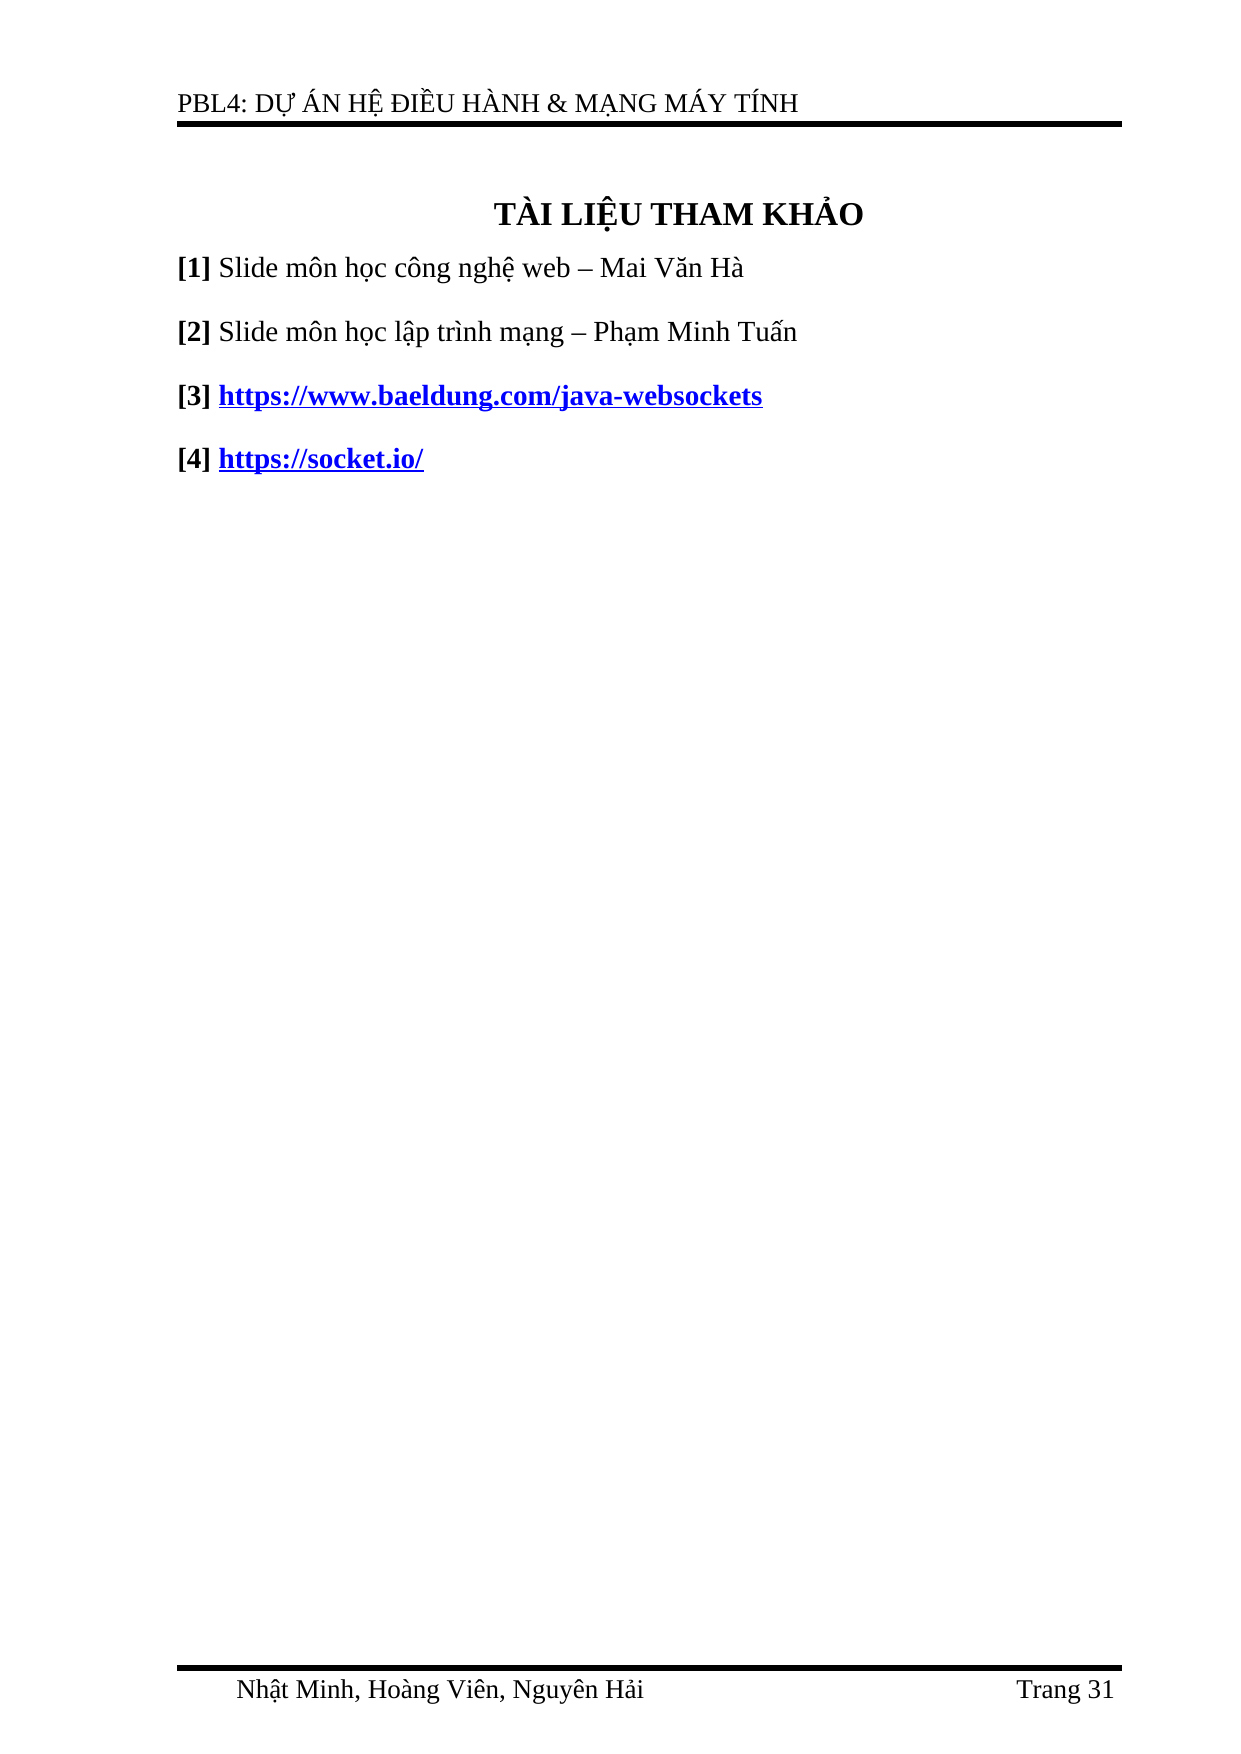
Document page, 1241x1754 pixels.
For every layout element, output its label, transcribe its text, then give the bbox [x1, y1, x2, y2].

list [2] Slide môn học lập trình mạng – Phạm Minh Tuấn [177, 314, 1122, 348]
title TÀI LIỆU THAM KHẢO [177, 194, 1122, 232]
list [3] https://www.baeldung.com/java-websockets [177, 378, 1122, 411]
list [1] Slide môn học công nghệ web – Mai Văn Hà [177, 251, 1122, 284]
list [4] https://socket.io/ [177, 441, 1122, 475]
